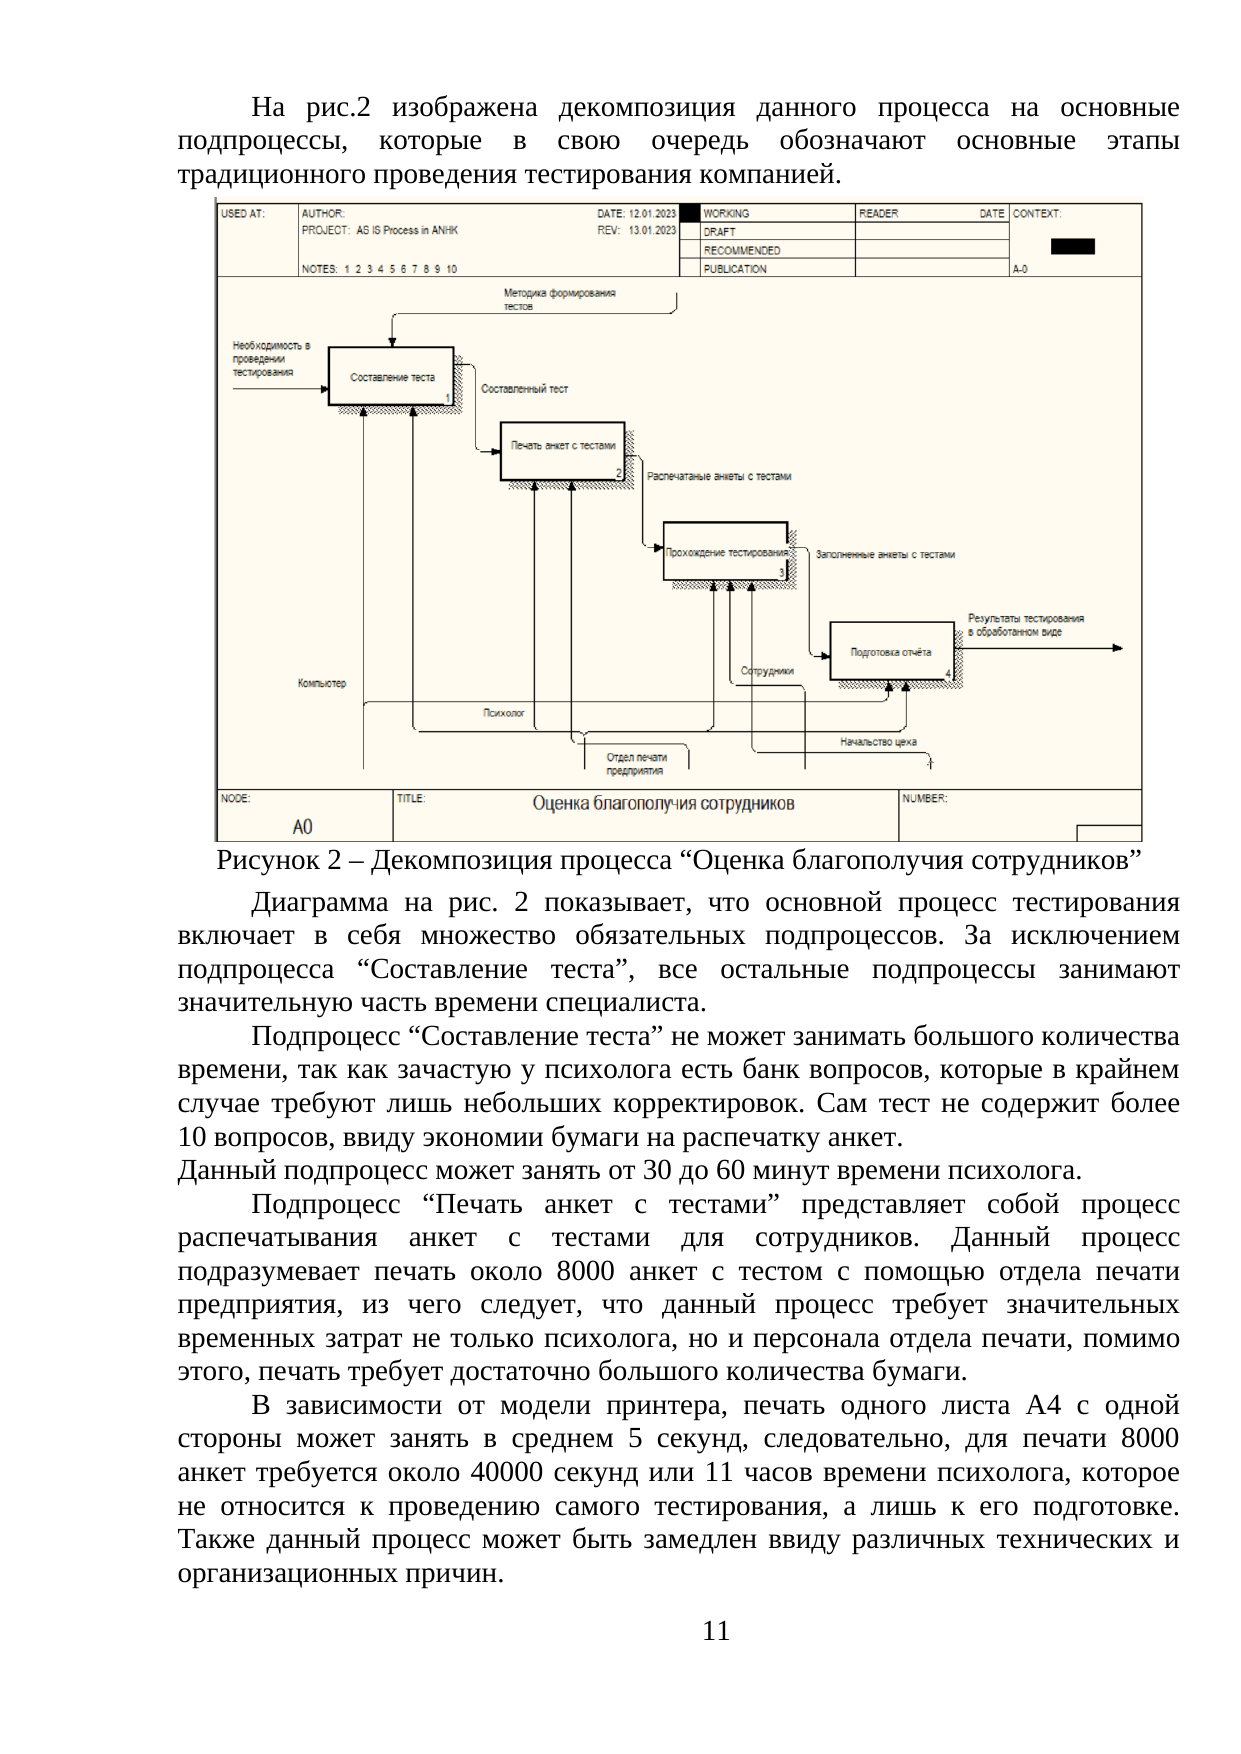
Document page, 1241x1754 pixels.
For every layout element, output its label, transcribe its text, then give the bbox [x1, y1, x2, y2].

text Подпроцесс “Составление теста” не может занимать большого количества времени, так как зачастую у психолога есть банк вопросов, которые в крайнем случае требуют лишь небольших корректировок. Сам тест не содержит более 10 вопросов, ввиду экономии бумаги на распечатку анкет. [177, 1018, 1181, 1152]
text В зависимости от модели принтера, печать одного листа А4 с одной стороны может занять в среднем 5 секунд, следовательно, для печати 8000 анкет требуется около 40000 секунд или 11 часов времени психолога, которое не относится к проведению самого тестирования, а лишь к его подготовке. Также данный процесс может быть замедлен ввиду различных технических и организационных причин. [177, 1387, 1181, 1588]
text Данный подпроцесс может занять от 30 до 60 минут времени психолога. [177, 1152, 1181, 1186]
picture [214, 197, 1145, 842]
text Подпроцесс “Печать анкет с тестами” представляет собой процесс распечатывания анкет с тестами для сотрудников. Данный процесс подразумевает печать около 8000 анкет с тестом с помощью отдела печати предприятия, из чего следует, что данный процесс требует значительных временных затрат не только психолога, но и персонала отдела печати, помимо этого, печать требует достаточно большого количества бумаги. [177, 1186, 1181, 1387]
text Диаграмма на рис. 2 показывает, что основной процесс тестирования включает в себя множество обязательных подпроцессов. За исключением подпроцесса “Составление теста”, все остальные подпроцессы занимают значительную часть времени специалиста. [177, 884, 1181, 1018]
text Рисунок 2 – Декомпозиция процесса “Оценка благополучия сотрудников” [177, 842, 1181, 876]
text На рис.2 изображена декомпозиция данного процесса на основные подпроцессы, которые в свою очередь обозначают основные этапы традиционного проведения тестирования компанией. [177, 89, 1181, 189]
